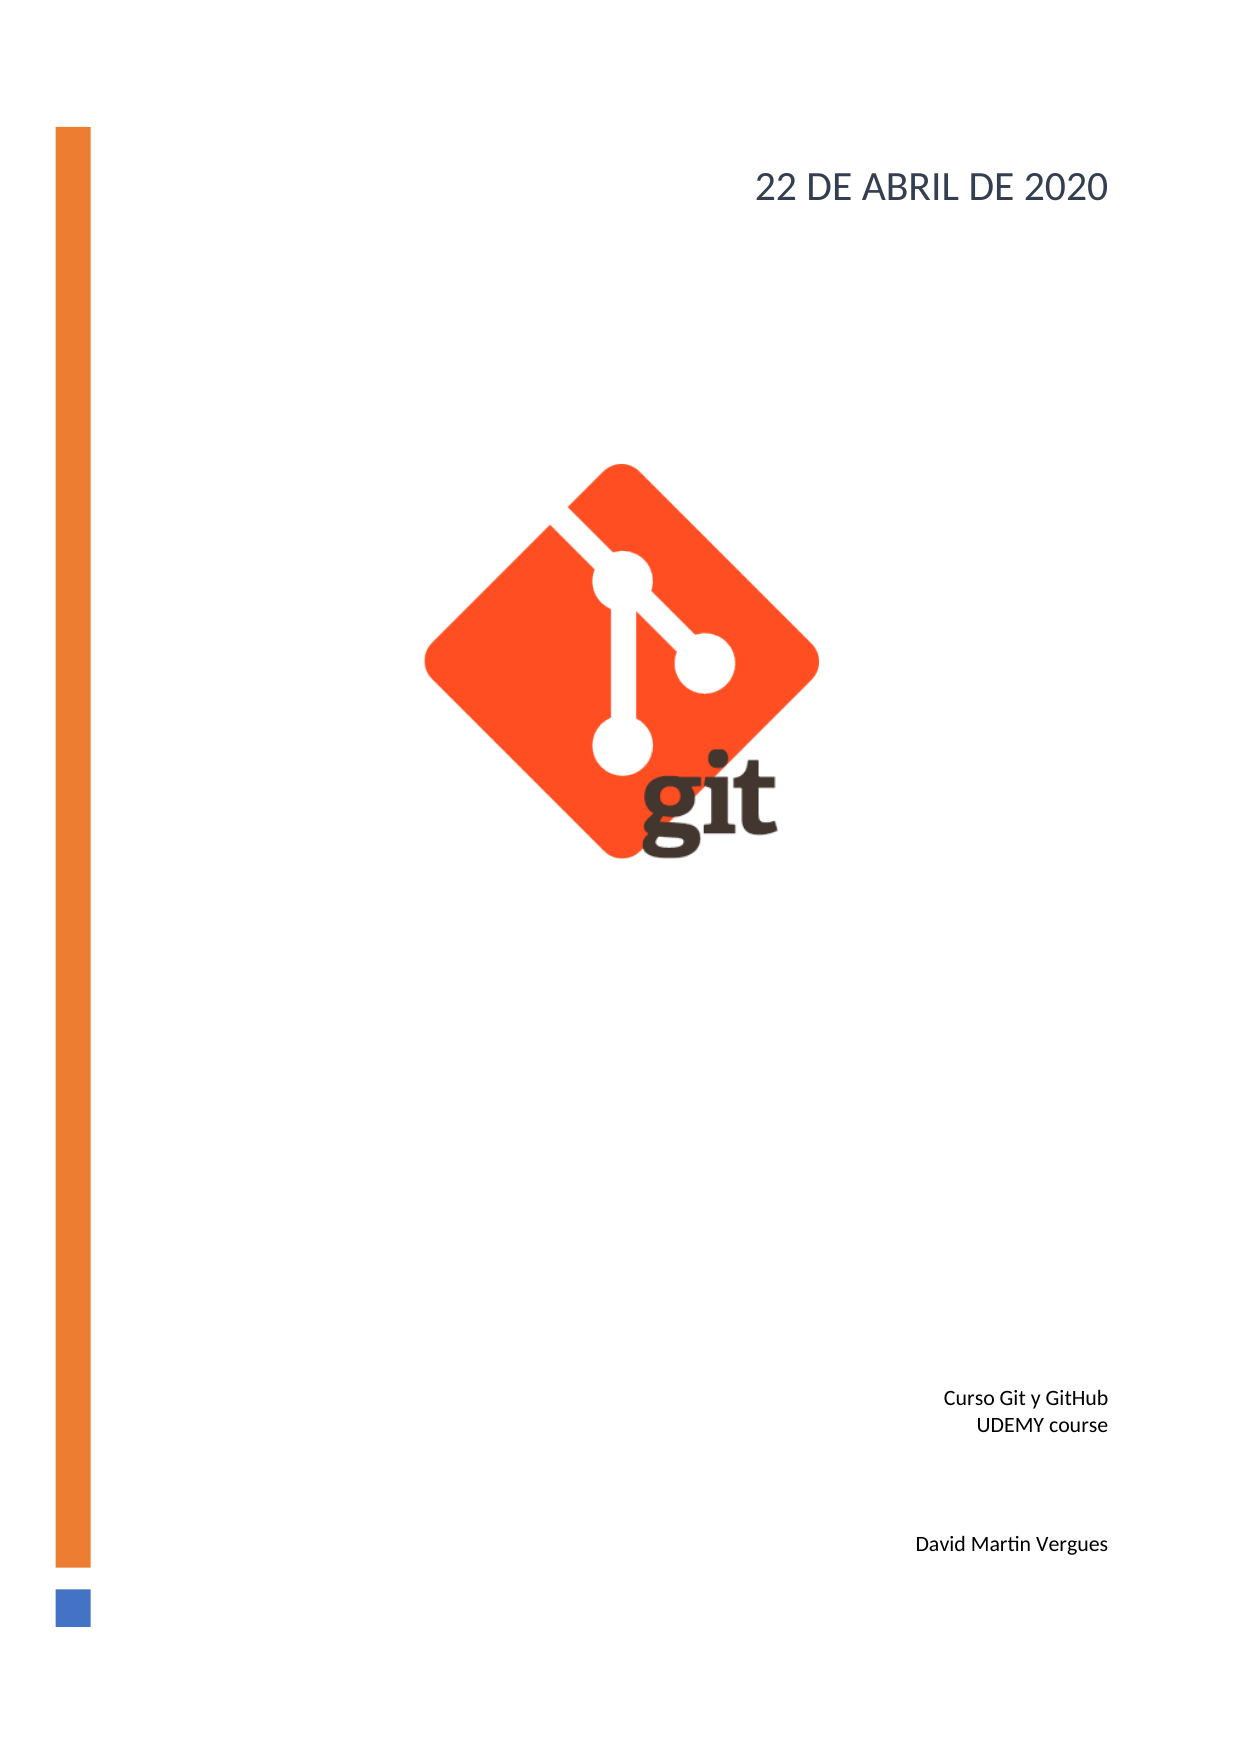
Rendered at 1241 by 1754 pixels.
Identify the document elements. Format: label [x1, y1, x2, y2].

picture [180, 419, 1066, 905]
